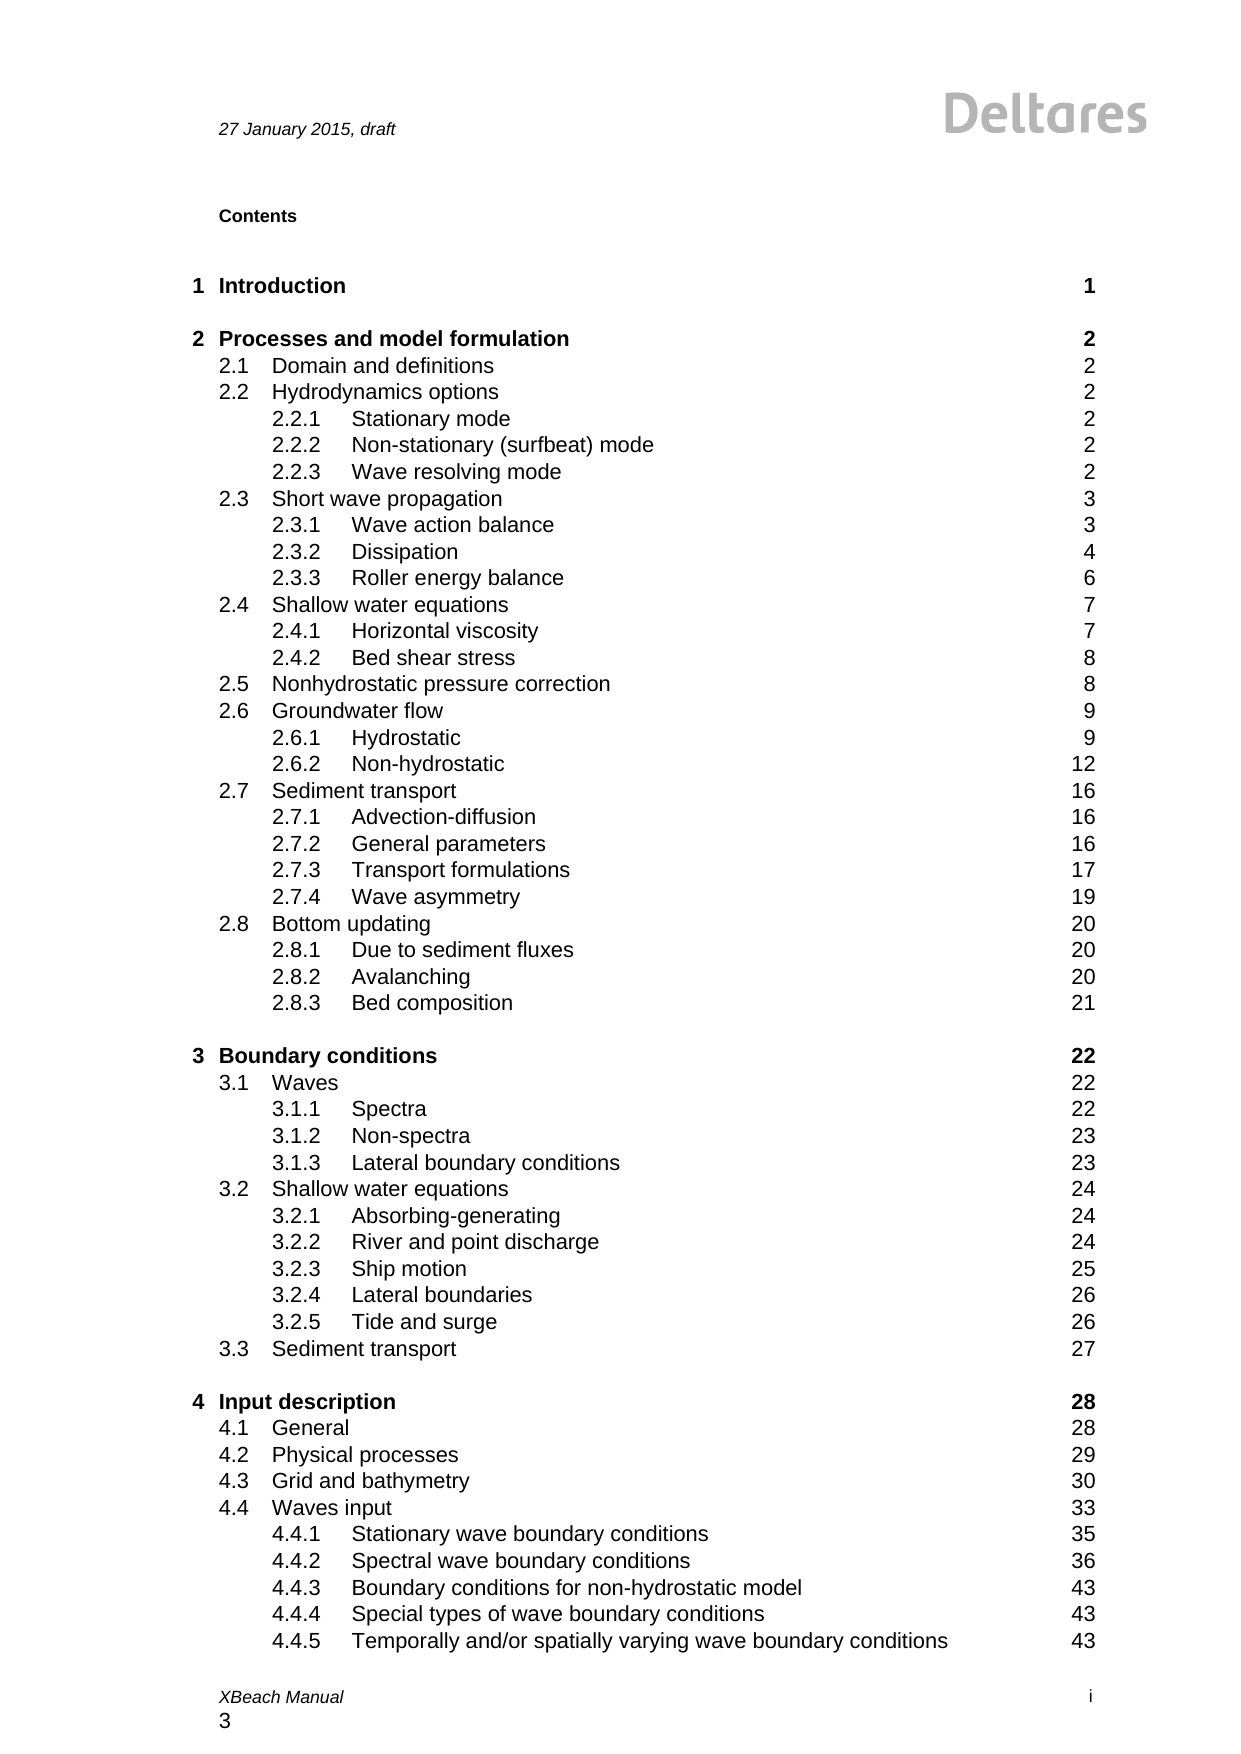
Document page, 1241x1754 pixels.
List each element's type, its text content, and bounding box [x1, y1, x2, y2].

text 4.1 General 28 [218, 1414, 1126, 1440]
text 4.2 Physical processes 29 [218, 1440, 1126, 1467]
text 2.3.2 Dissipation 4 [272, 537, 1126, 564]
text 2.7.3 Transport formulations 17 [272, 856, 1126, 882]
text 2.6 Groundwater flow 9 [218, 697, 1126, 723]
text 4.4.2 Spectral wave boundary conditions 36 [272, 1547, 1126, 1573]
text 3.1.3 Lateral boundary conditions 23 [272, 1148, 1126, 1175]
text 2.8.2 Avalanching 20 [272, 962, 1126, 989]
text 2.3.1 Wave action balance 3 [272, 511, 1126, 537]
text 3 Boundary conditions 22 [192, 1042, 1126, 1068]
text 3.2.3 Ship motion 25 [272, 1254, 1126, 1281]
text 3.2.1 Absorbing-generating 24 [272, 1201, 1126, 1228]
text 4.3 Grid and bathymetry 30 [218, 1467, 1126, 1493]
text 1 Introduction 1 [192, 272, 1126, 298]
text 2.5 Nonhydrostatic pressure correction 8 [218, 670, 1126, 697]
text 2 Processes and model formulation 2 [192, 325, 1126, 351]
text 2.8 Bottom updating 20 [218, 909, 1126, 936]
text 3.1.2 Non-spectra 23 [272, 1122, 1126, 1148]
text 2.2 Hydrodynamics options 2 [218, 378, 1126, 404]
text 2.6.1 Hydrostatic 9 [272, 723, 1126, 750]
text 2.4.1 Horizontal viscosity 7 [272, 617, 1126, 643]
text 2.4 Shallow water equations 7 [218, 590, 1126, 617]
text 2.7.1 Advection-diffusion 16 [272, 803, 1126, 829]
text 2.2.1 Stationary mode 2 [272, 404, 1126, 431]
text 3.2.4 Lateral boundaries 26 [272, 1281, 1126, 1307]
text 2.8.1 Due to sediment fluxes 20 [272, 936, 1126, 962]
text 2.4.2 Bed shear stress 8 [272, 643, 1126, 670]
text 4.4 Waves input 33 [218, 1493, 1126, 1520]
picture [945, 75, 1147, 133]
text 3.2 Shallow water equations 24 [218, 1175, 1126, 1201]
text 4.4.4 Special types of wave boundary conditions 43 [272, 1600, 1126, 1626]
text 2.3 Short wave propagation 3 [218, 484, 1126, 511]
text 2.8.3 Bed composition 21 [272, 989, 1126, 1015]
text 2.7 Sediment transport 16 [218, 776, 1126, 803]
text 3.2.5 Tide and surge 26 [272, 1307, 1126, 1334]
text 2.7.2 General parameters 16 [272, 829, 1126, 856]
text 2.2.3 Wave resolving mode 2 [272, 457, 1126, 484]
text 3.2.2 River and point discharge 24 [272, 1228, 1126, 1254]
text 3.1 Waves 22 [218, 1068, 1126, 1095]
text 2.3.3 Roller energy balance 6 [272, 564, 1126, 590]
text Contents [218, 192, 1126, 245]
text 2.2.2 Non-stationary (surfbeat) mode 2 [272, 431, 1126, 457]
text 4.4.5 Temporally and/or spatially varying wave boundary conditions 43 [272, 1626, 1126, 1653]
text 4.4.3 Boundary conditions for non-hydrostatic model 43 [272, 1573, 1126, 1600]
text 3.3 Sediment transport 27 [218, 1334, 1126, 1361]
text 2.7.4 Wave asymmetry 19 [272, 882, 1126, 909]
text 2.6.2 Non-hydrostatic 12 [272, 750, 1126, 776]
text 2.1 Domain and definitions 2 [218, 351, 1126, 378]
text 4 Input description 28 [192, 1387, 1126, 1414]
text 4.4.1 Stationary wave boundary conditions 35 [272, 1520, 1126, 1547]
text 3.1.1 Spectra 22 [272, 1095, 1126, 1122]
